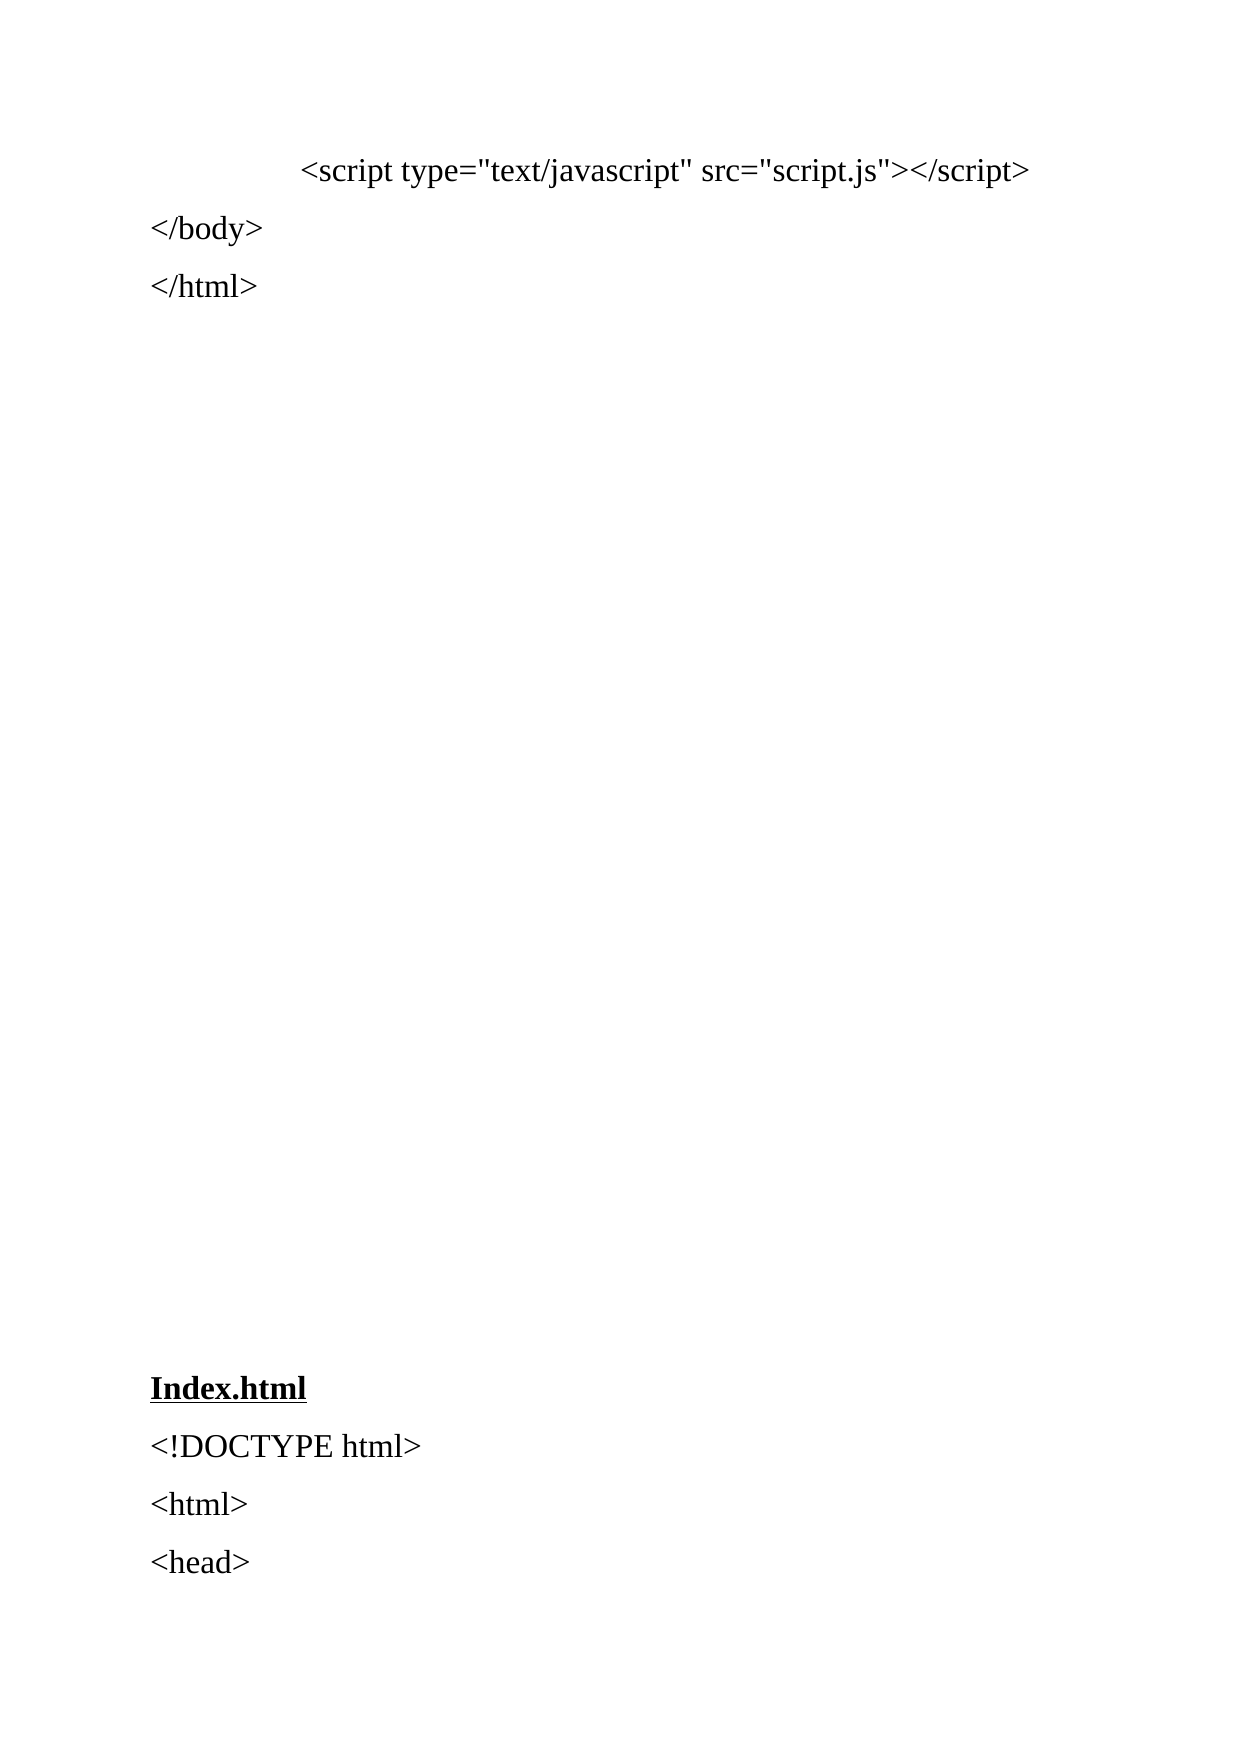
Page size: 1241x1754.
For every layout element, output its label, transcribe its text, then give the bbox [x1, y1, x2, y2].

text Index.html [150, 1368, 1090, 1407]
text </body> [150, 208, 1090, 246]
text <!DOCTYPE html> [150, 1426, 1090, 1465]
text </html> [150, 266, 1090, 304]
text <html> [150, 1484, 1090, 1523]
text <head> [150, 1542, 1090, 1581]
text <script type="text/javascript" src="script.js"></script> [150, 150, 1090, 188]
